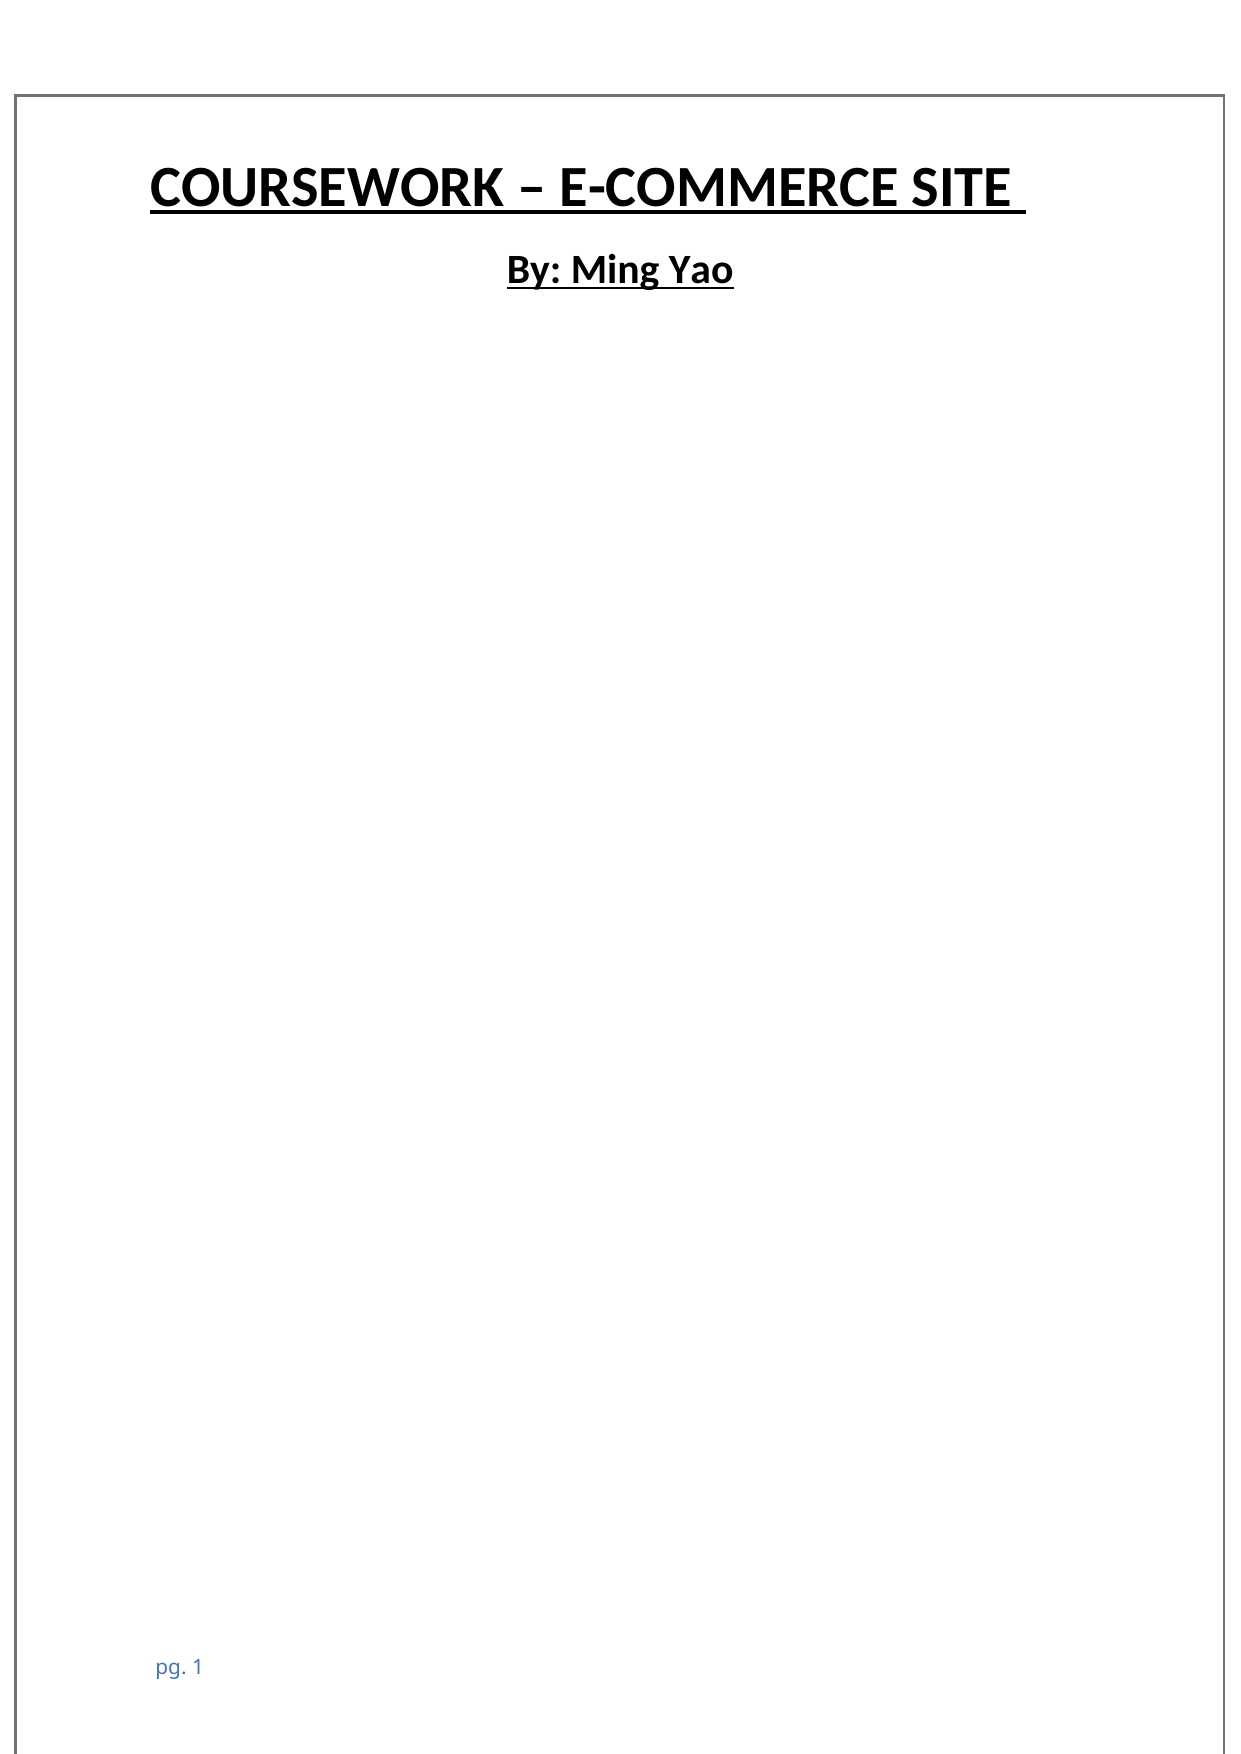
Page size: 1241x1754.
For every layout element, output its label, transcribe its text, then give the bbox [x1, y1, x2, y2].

text By: Ming Yao [150, 243, 1090, 294]
text COURSEWORK – E-COMMERCE SITE [150, 150, 1090, 221]
